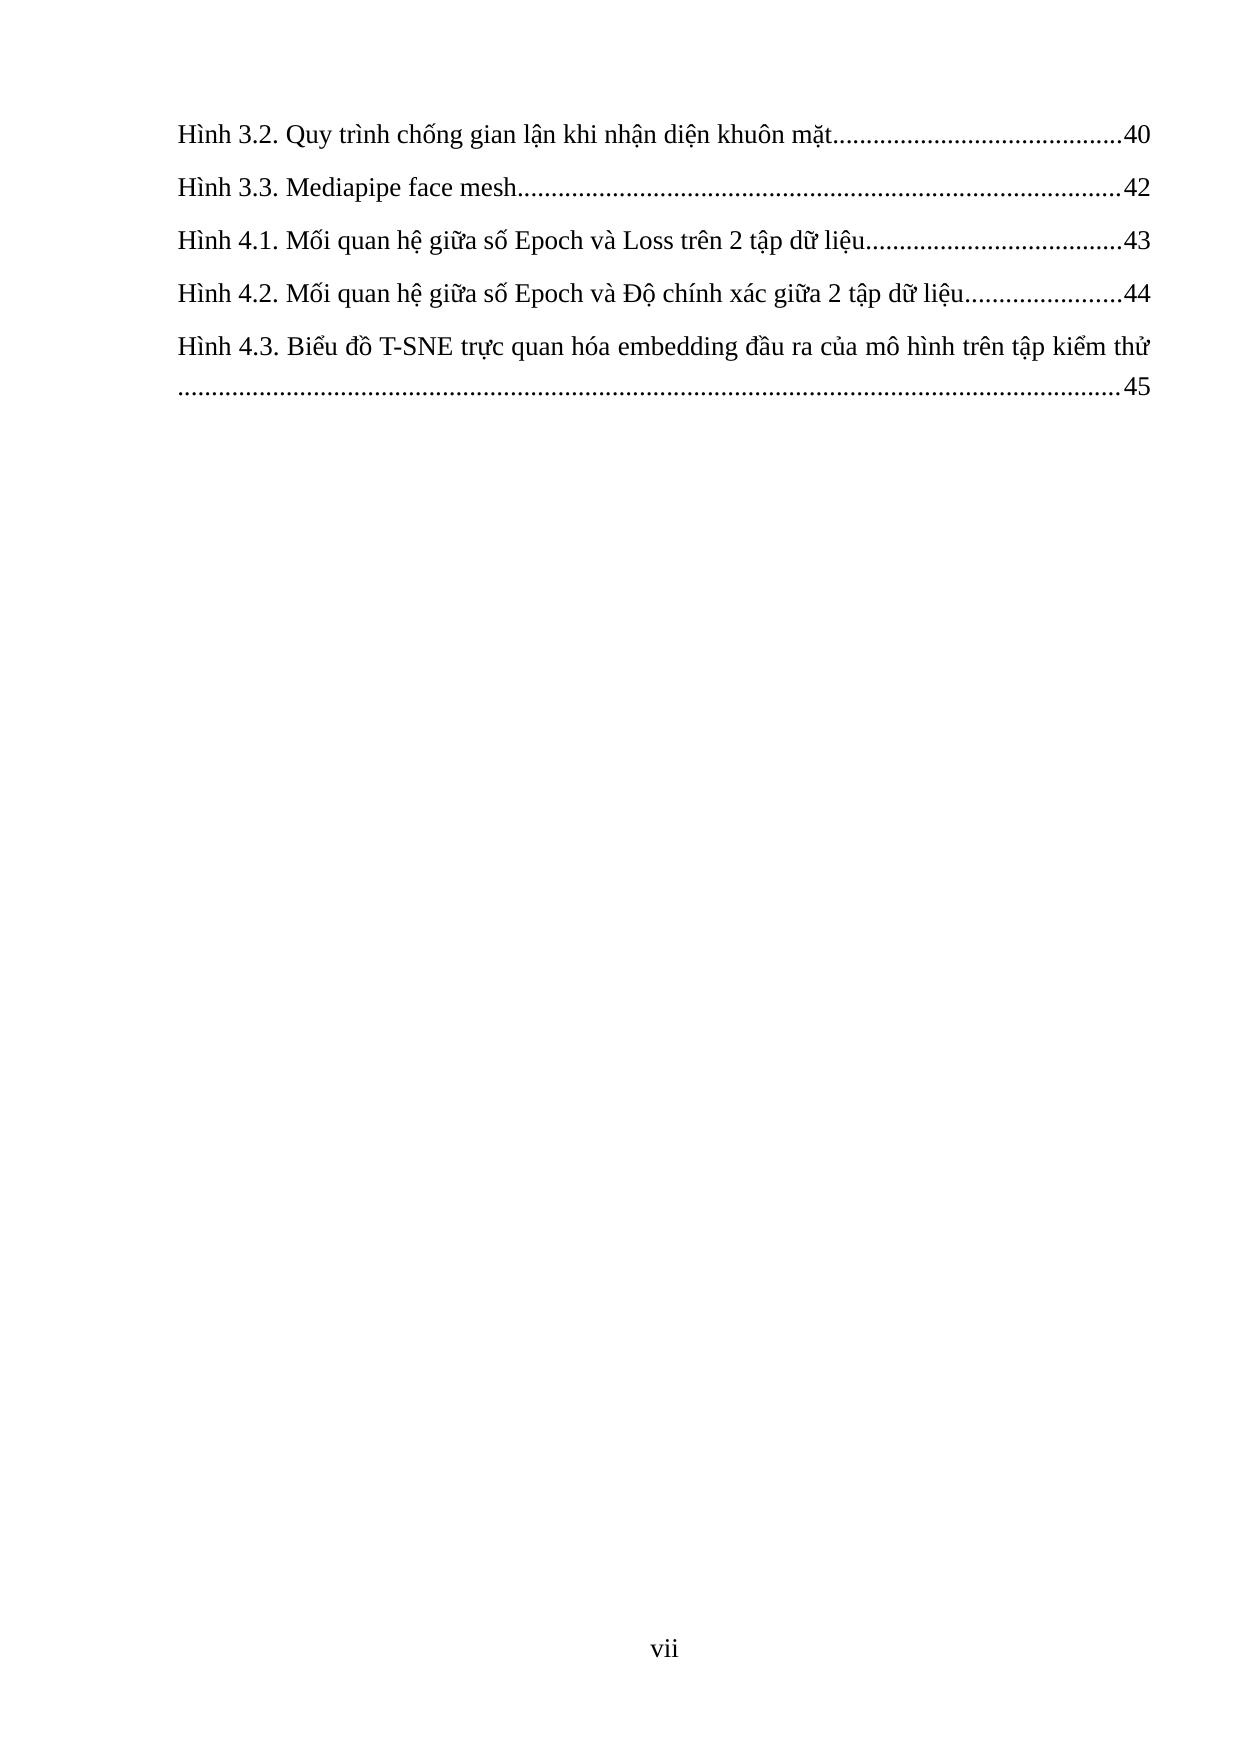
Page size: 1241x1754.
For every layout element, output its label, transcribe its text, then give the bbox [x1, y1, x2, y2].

text Hình 3.2. Quy trình chống gian lận khi nhận diện khuôn mặt 40 [177, 118, 1152, 149]
text Hình 4.3. Biểu đồ T-SNE trực quan hóa embedding đầu ra của mô hình trên tập kiểm thử 45 [177, 330, 1152, 401]
text Hình 4.1. Mối quan hệ giữa số Epoch và Loss trên 2 tập dữ liệu 43 [177, 224, 1152, 255]
text Hình 4.2. Mối quan hệ giữa số Epoch và Độ chính xác giữa 2 tập dữ liệu 44 [177, 277, 1152, 308]
text Hình 3.3. Mediapipe face mesh 42 [177, 171, 1152, 202]
